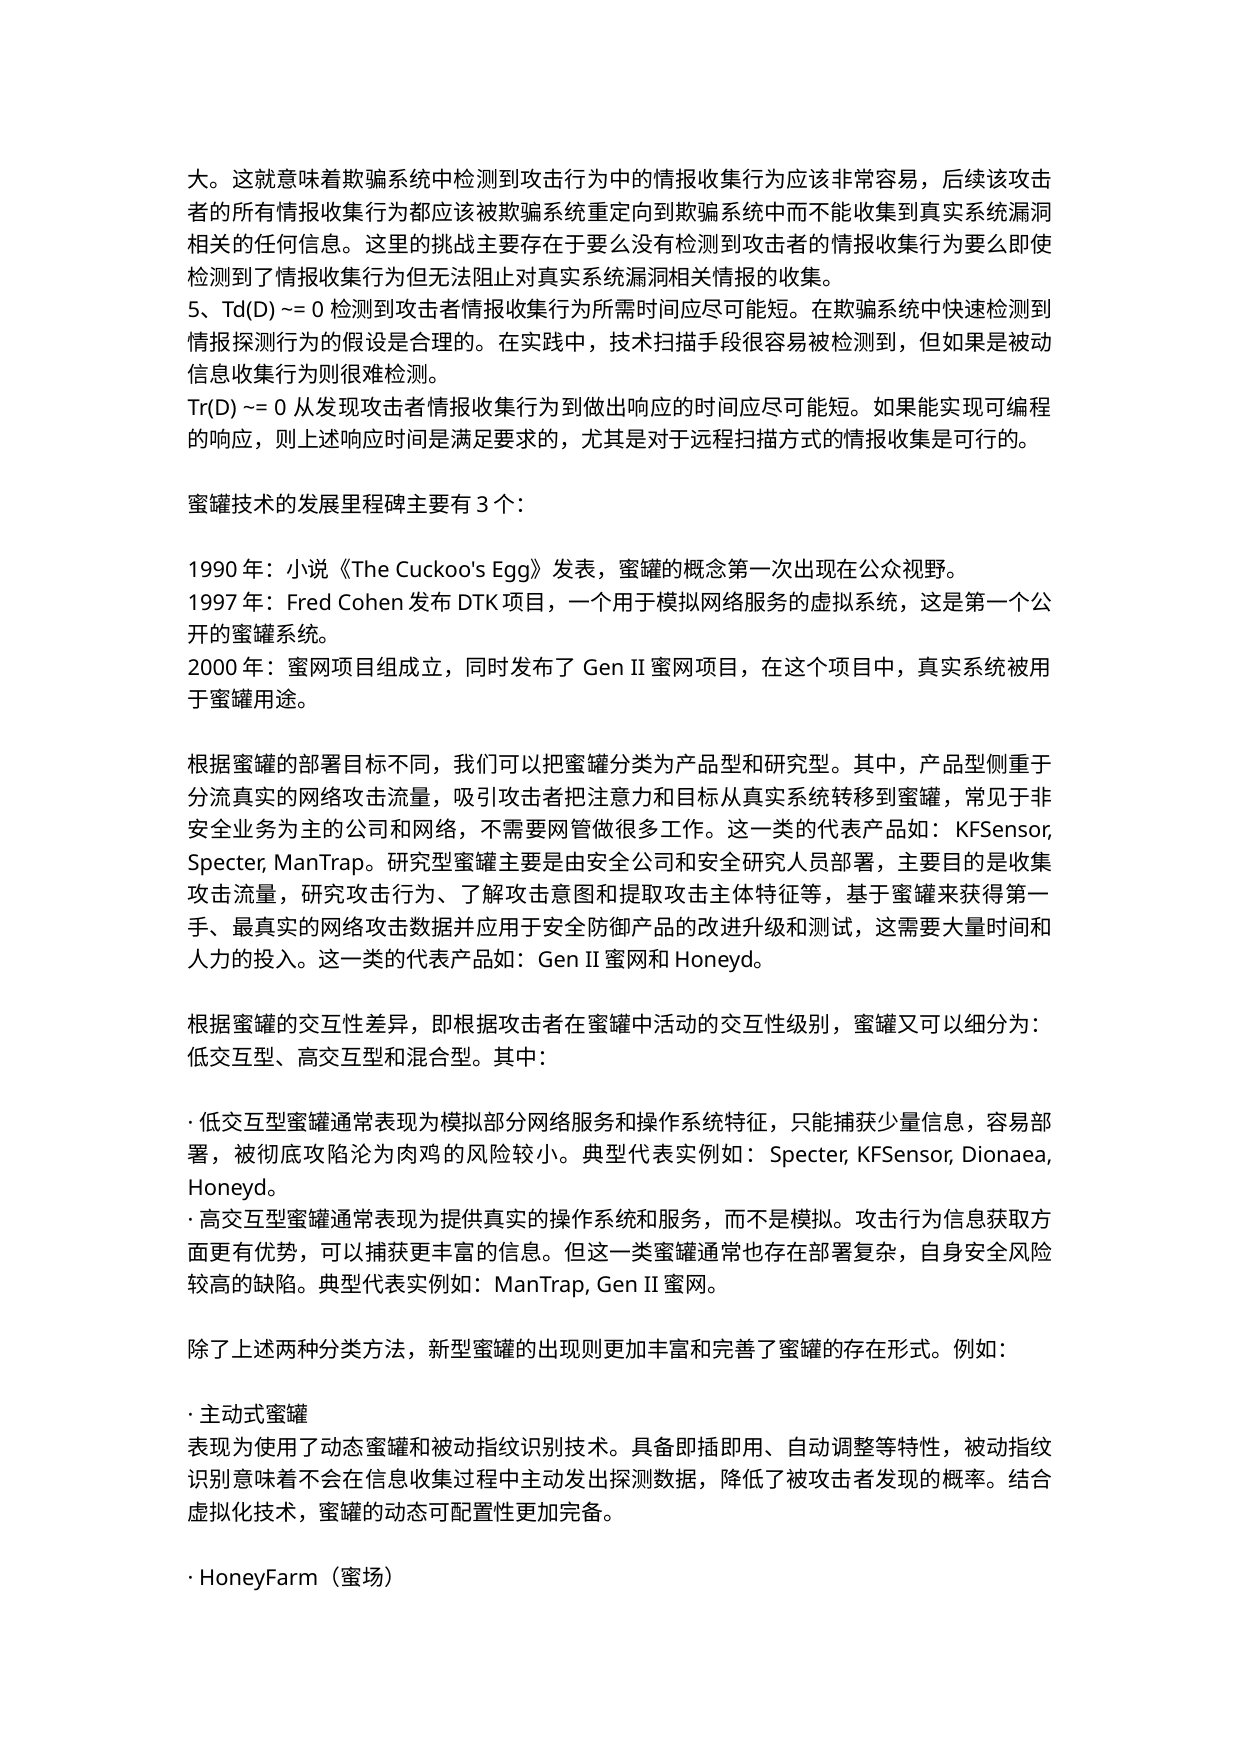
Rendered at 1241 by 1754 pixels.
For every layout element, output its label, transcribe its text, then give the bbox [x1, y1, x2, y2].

list 1997年：Fred Cohen发布DTK项目，一个用于模拟网络服务的虚拟系统，这是第一个公开的蜜罐系统。 [187, 584, 1053, 649]
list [187, 162, 1053, 292]
list · 主动式蜜罐 [187, 1397, 1053, 1429]
list 1990年：小说《The Cuckoo's Egg》发表，蜜罐的概念第一次出现在公众视野。 [187, 552, 1053, 584]
list · 高交互型蜜罐通常表现为提供真实的操作系统和服务，而不是模拟。攻击行为信息获取方面更有优势，可以捕获更丰富的信息。但这一类蜜罐通常也存在部署复杂，自身安全风险较高的缺陷。典型代表实例如：ManTrap, Gen II蜜⽹。 [187, 1202, 1053, 1299]
list 根据蜜罐的部署目标不同，我们可以把蜜罐分类为产品型和研究型。其中，产品型侧重于分流真实的网络攻击流量，吸引攻击者把注意力和目标从真实系统转移到蜜罐，常见于非安全业务为主的公司和网络，不需要网管做很多工作。这一类的代表产品如：KFSensor, Specter, ManTrap。研究型蜜罐主要是由安全公司和安全研究人员部署，主要目的是收集攻击流量，研究攻击行为、了解攻击意图和提取攻击主体特征等，基于蜜罐来获得第一手、最真实的网络攻击数据并应用于安全防御产品的改进升级和测试，这需要大量时间和人力的投入。这一类的代表产品如：Gen II蜜网和Honeyd。 [187, 747, 1053, 974]
list 5、Td(D) ~= 0 检测到攻击者情报收集行为所需时间应尽可能短。在欺骗系统中快速检测到情报探测行为的假设是合理的。在实践中，技术扫描手段很容易被检测到，但如果是被动信息收集行为则很难检测。 [187, 292, 1053, 389]
list 2000年：蜜网项目组成立，同时发布了Gen II蜜网项目，在这个项目中，真实系统被用于蜜罐用途。 [187, 649, 1053, 714]
list 蜜罐技术的发展里程碑主要有3个： [187, 487, 1053, 519]
list Tr(D) ~= 0 从发现攻击者情报收集行为到做出响应的时间应尽可能短。如果能实现可编程的响应，则上述响应时间是满足要求的，尤其是对于远程扫描方式的情报收集是可行的。 [187, 389, 1053, 454]
list 根据蜜罐的交互性差异，即根据攻击者在蜜罐中活动的交互性级别，蜜罐又可以细分为：低交互型、高交互型和混合型。其中： [187, 1007, 1053, 1072]
list 表现为使用了动态蜜罐和被动指纹识别技术。具备即插即用、自动调整等特性，被动指纹识别意味着不会在信息收集过程中主动发出探测数据，降低了被攻击者发现的概率。结合虚拟化技术，蜜罐的动态可配置性更加完备。 [187, 1429, 1053, 1527]
list · HoneyFarm（蜜场） [187, 1559, 1053, 1592]
list 除了上述两种分类方法，新型蜜罐的出现则更加丰富和完善了蜜罐的存在形式。例如： [187, 1332, 1053, 1364]
list · 低交互型蜜罐通常表现为模拟部分网络服务和操作系统特征，只能捕获少量信息，容易部署，被彻底攻陷沦为肉鸡的风险较小。典型代表实例如：Specter, KFSensor, Dionaea, Honeyd。 [187, 1104, 1053, 1202]
